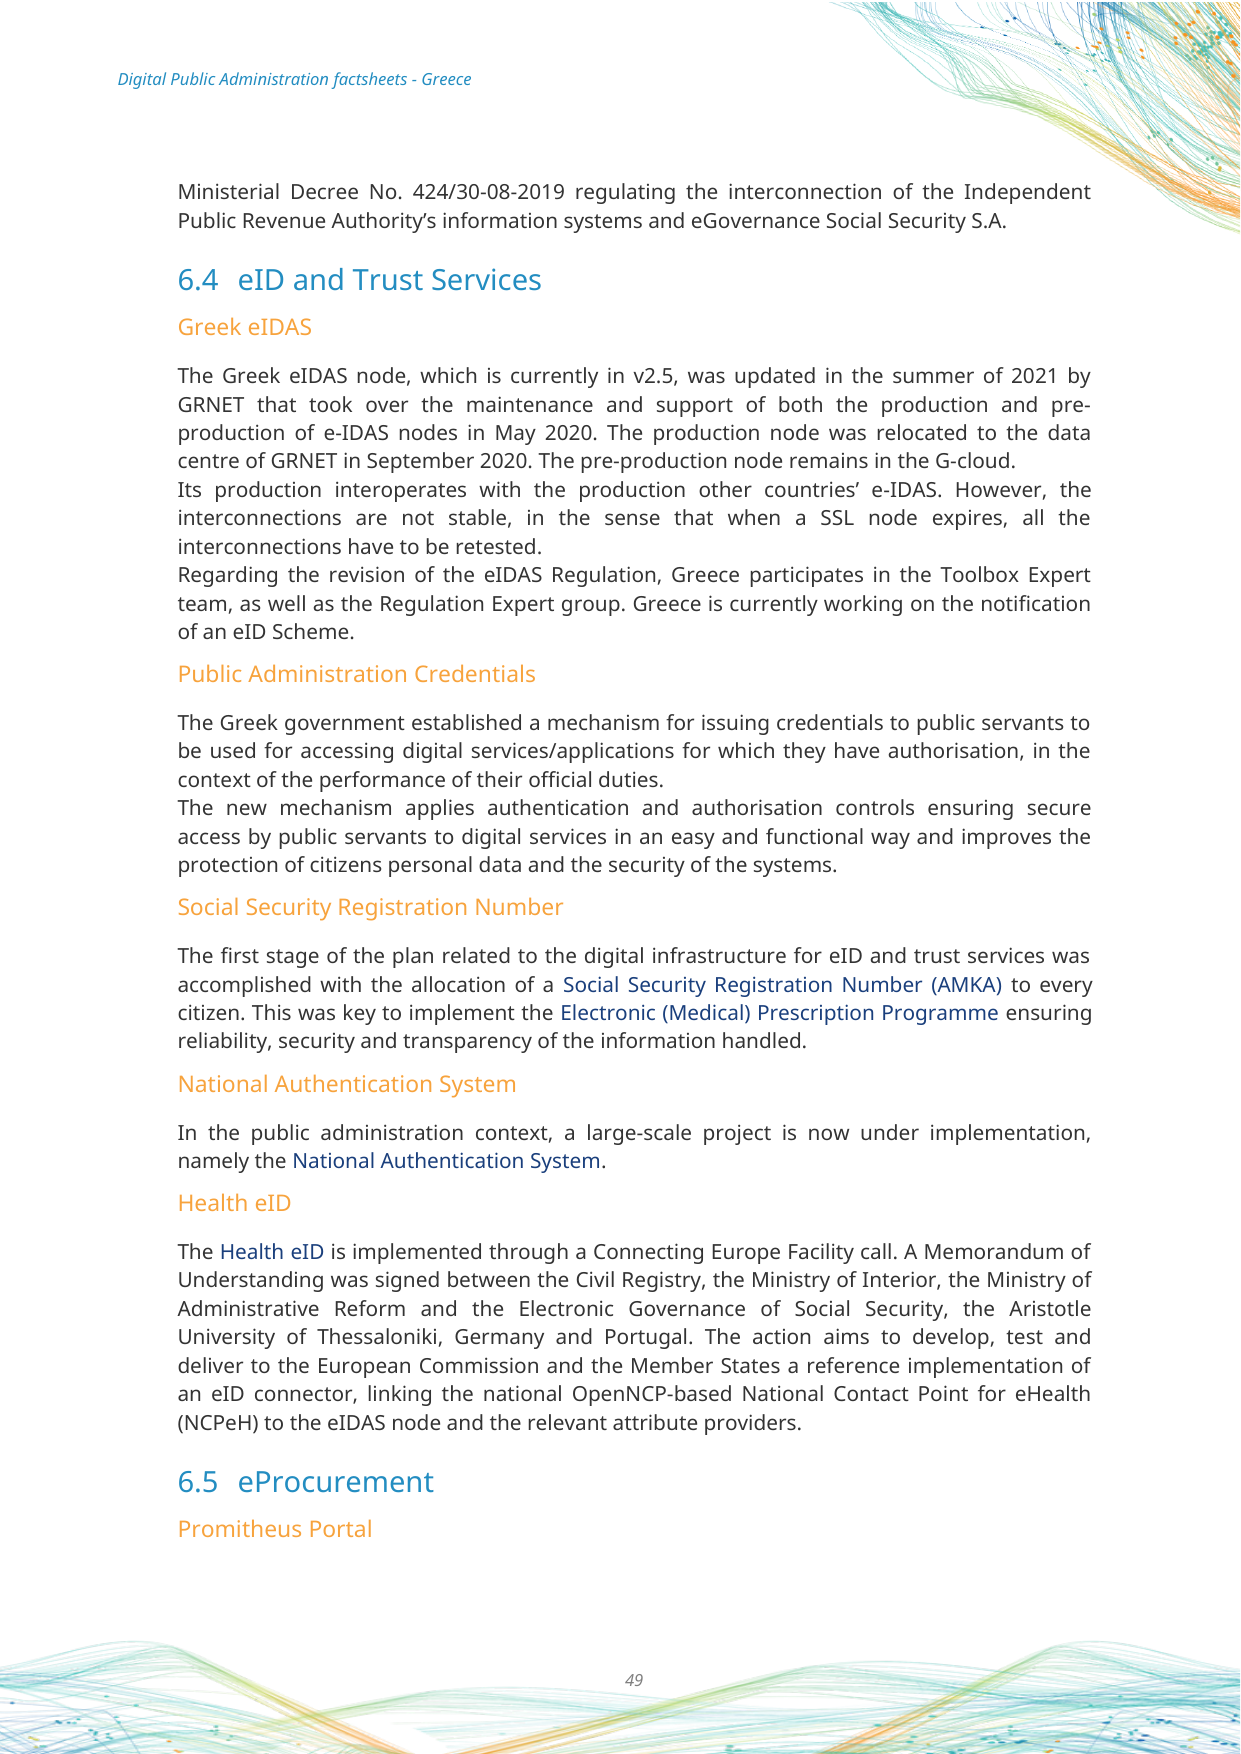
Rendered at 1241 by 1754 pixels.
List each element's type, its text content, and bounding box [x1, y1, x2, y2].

text The new mechanism applies authentication and authorisation controls ensuring secure access by public servants to digital services in an easy and functional way and improves the protection of citizens personal data and the security of the systems. [177, 793, 1092, 879]
text The Greek eIDAS node, which is currently in v2.5, was updated in the summer of 2021 by GRNET that took over the maintenance and support of both the production and pre-production of e-IDAS nodes in May 2020. The production node was relocated to the data centre of GRNET in September 2020. The pre-production node remains in the G-cloud. [177, 361, 1092, 475]
text Its production interoperates with the production other countries’ e-IDAS. However, the interconnections are not stable, in the sense that when a SSL node expires, all the interconnections have to be retested. [177, 475, 1092, 560]
subtitle National Authentication System [177, 1068, 1092, 1099]
text Regarding the revision of the eIDAS Regulation, Greece participates in the Toolbox Expert team, as well as the Regulation Expert group. Greece is currently working on the notification of an eID Scheme. [177, 560, 1092, 646]
subtitle eID and Trust Services [177, 259, 1092, 299]
subtitle Health eID [177, 1187, 1092, 1218]
text In the public administration context, a large-scale project is now under implementation, namely the National Authentication System. [177, 1118, 1092, 1174]
subtitle Social Security Registration Number [177, 891, 1092, 923]
subtitle eProcurement [177, 1461, 1092, 1501]
text The Health eID is implemented through a Connecting Europe Facility call. A Memorandum of Understanding was signed between the Civil Registry, the Ministry of Interior, the Ministry of Administrative Reform and the Electronic Governance of Social Security, the Aristotle University of Thessaloniki, Germany and Portugal. The action aims to develop, test and deliver to the European Commission and the Member States a reference implementation of an eID connector, linking the national OpenNCP-based National Contact Point for eHealth (NCPeH) to the eIDAS node and the relevant attribute providers. [177, 1237, 1092, 1436]
text The Greek government established a mechanism for issuing credentials to public servants to be used for accessing digital services/applications for which they have authorisation, in the context of the performance of their official duties. [177, 708, 1092, 793]
picture [816, 2, 1241, 252]
text The first stage of the plan related to the digital infrastructure for eID and trust services was accomplished with the allocation of a Social Security Registration Number (AMKA) to every citizen. This was key to implement the Electronic (Medical) Prescription Programme ensuring reliability, security and transparency of the information handled. [177, 941, 1092, 1055]
subtitle Promitheus Portal [177, 1513, 1092, 1544]
subtitle Public Administration Credentials [177, 658, 1092, 689]
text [177, 177, 1092, 234]
subtitle Greek eIDAS [177, 311, 1092, 343]
picture [0, 1617, 1241, 1754]
